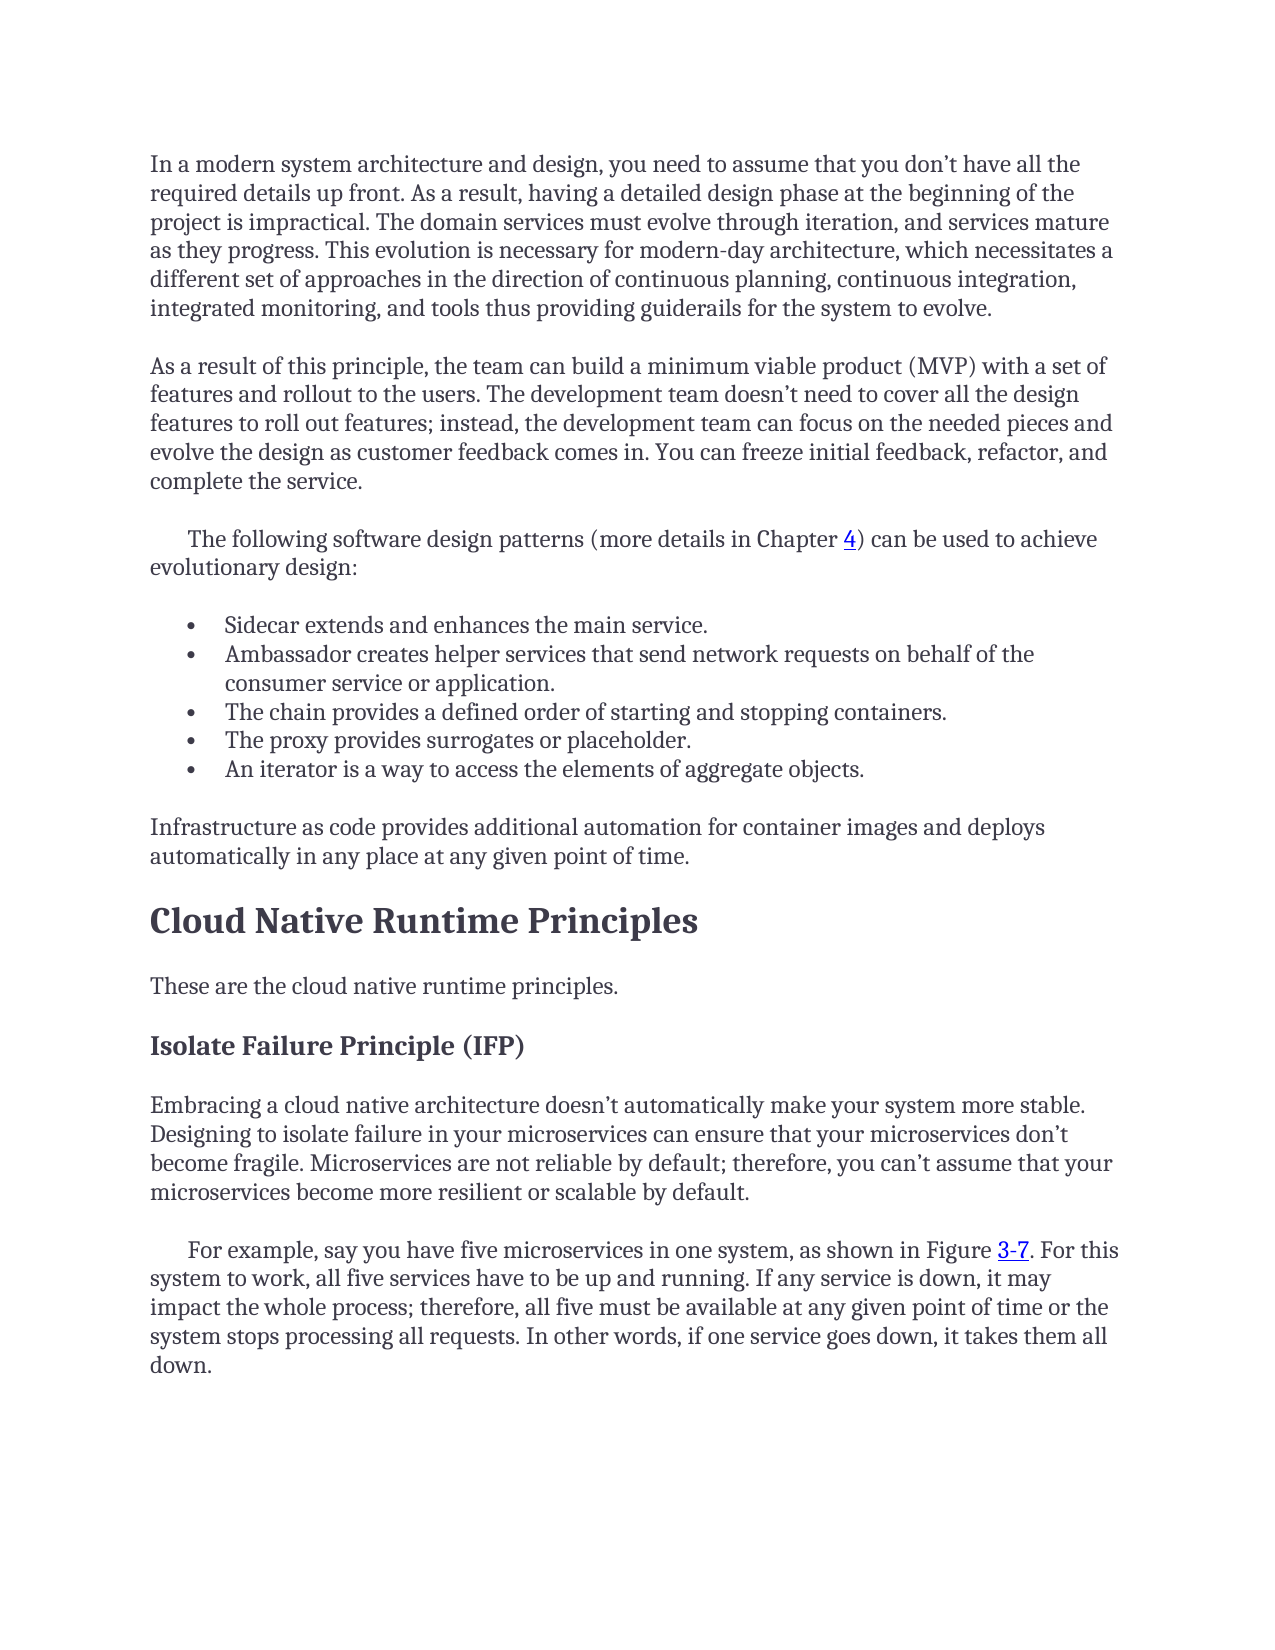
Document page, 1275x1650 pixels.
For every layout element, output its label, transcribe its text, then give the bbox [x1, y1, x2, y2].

text In a modern system architecture and design, you need to assume that you don’t have all the required details up front. As a result, having a detailed design phase at the beginning of the project is impractical. The domain services must evolve through iteration, and services mature as they progress. This evolution is necessary for modern-day architecture, which necessitates a different set of approaches in the direction of continuous planning, continuous integration, integrated monitoring, and tools thus providing guiderails for the system to evolve. [150, 150, 1125, 322]
list An iterator is a way to access the elements of aggregate objects. [187, 755, 1125, 784]
list Ambassador creates helper services that send network requests on behalf of the consumer service or application. [187, 640, 1125, 697]
list The proxy provides surrogates or placeholder. [187, 726, 1125, 755]
text The following software design patterns (more details in Chapter 4) can be used to achieve evolutionary design: [150, 524, 1125, 582]
list Sidecar extends and enhances the main service. [187, 611, 1125, 640]
text Embracing a cloud native architecture doesn’t automatically make your system more stable. Designing to isolate failure in your microservices can ensure that your microservices don’t become fragile. Microservices are not reliable by default; therefore, you can’t assume that your microservices become more resilient or scalable by default. [150, 1091, 1125, 1206]
text For example, say you have five microservices in one system, as shown in Figure 3-7. For this system to work, all five services have to be up and running. If any service is down, it may impact the whole process; therefore, all five must be available at any given point of time or the system stops processing all requests. In other words, if one service goes down, it takes them all down. [150, 1236, 1125, 1379]
text As a result of this principle, the team can build a minimum viable product (MVP) with a set of features and rollout to the users. The development team doesn’t need to cover all the design features to roll out features; instead, the development team can focus on the needed pieces and evolve the design as customer feedback comes in. You can freeze initial feedback, refactor, and complete the service. [150, 352, 1125, 495]
text Isolate Failure Principle (IFP) [150, 1030, 1125, 1062]
list The chain provides a defined order of starting and stopping containers. [187, 697, 1125, 726]
text Infrastructure as code provides additional automation for container images and deploys automatically in any place at any given point of time. [150, 813, 1125, 870]
text These are the cloud native runtime principles. [150, 972, 1125, 1001]
text Cloud Native Runtime Principles [150, 899, 1125, 943]
